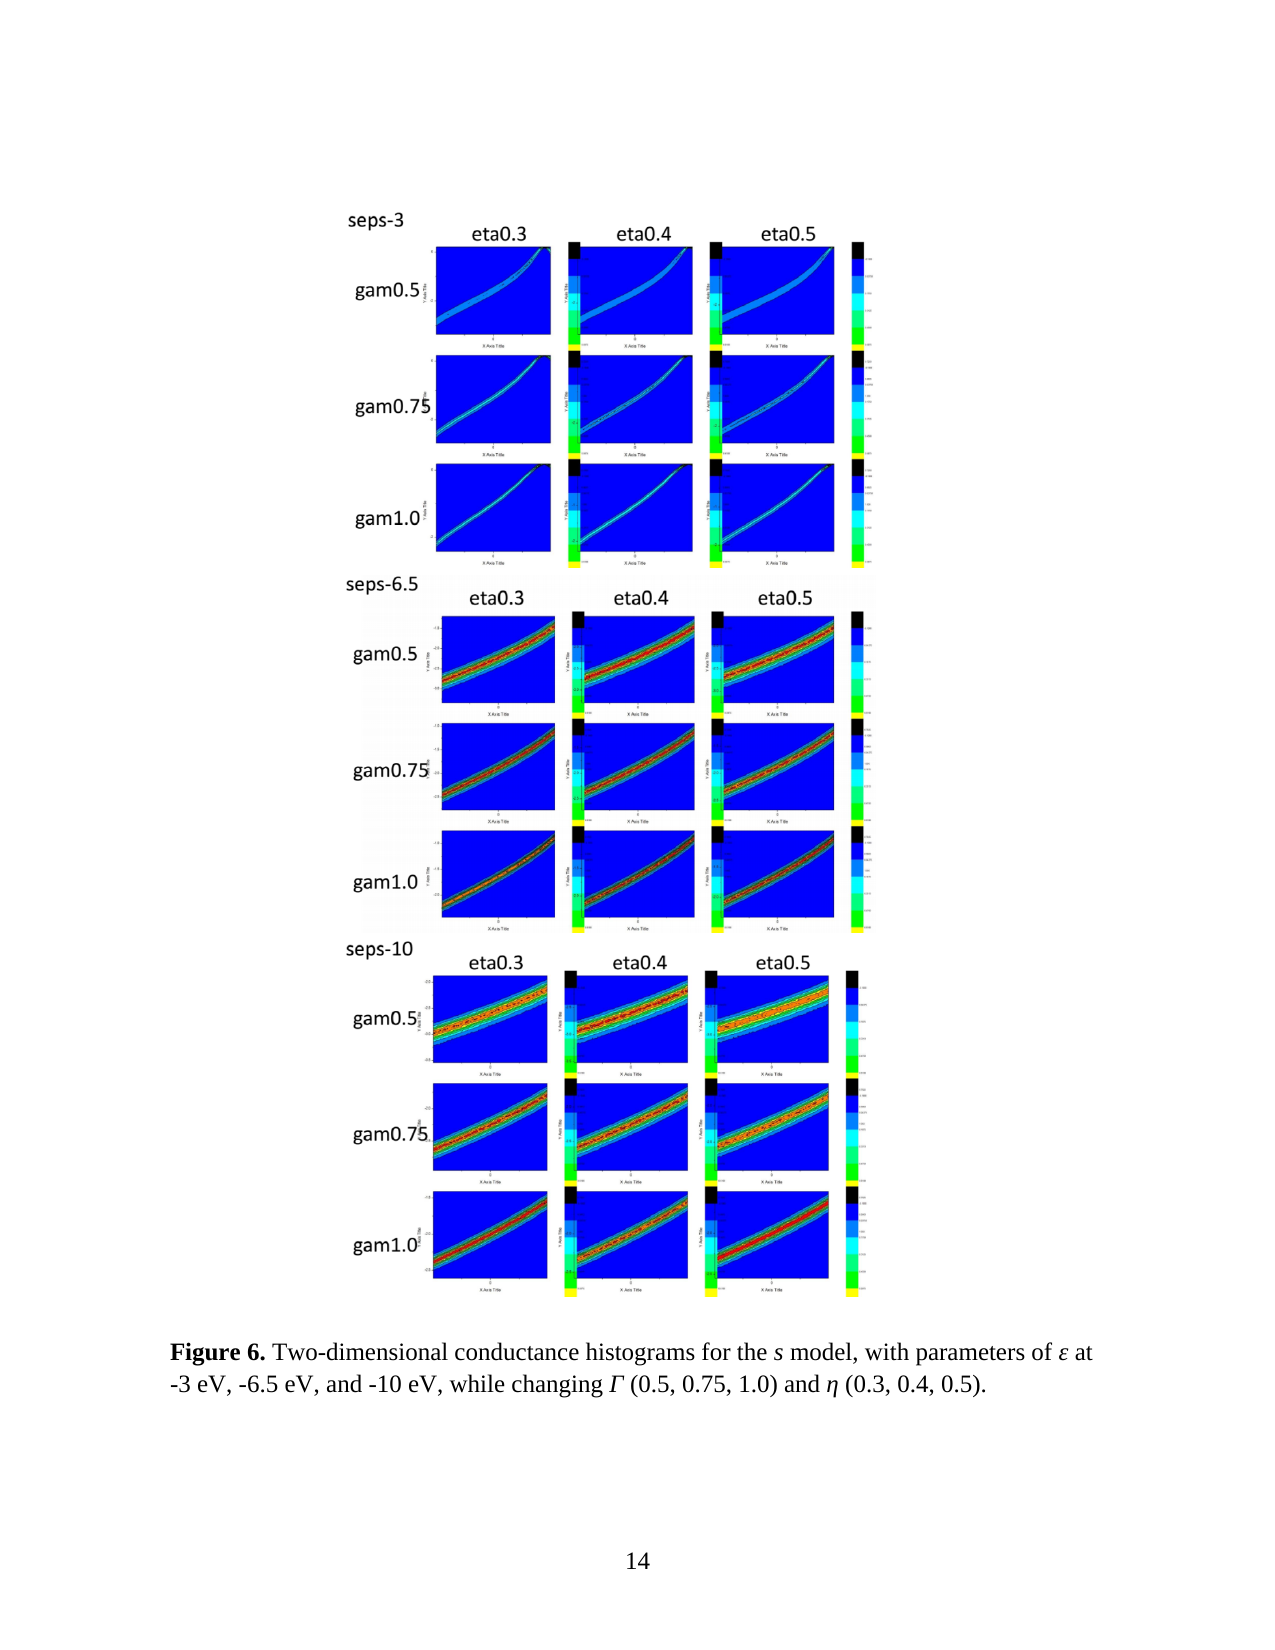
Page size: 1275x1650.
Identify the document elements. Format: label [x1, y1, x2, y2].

picture [338, 203, 876, 1297]
